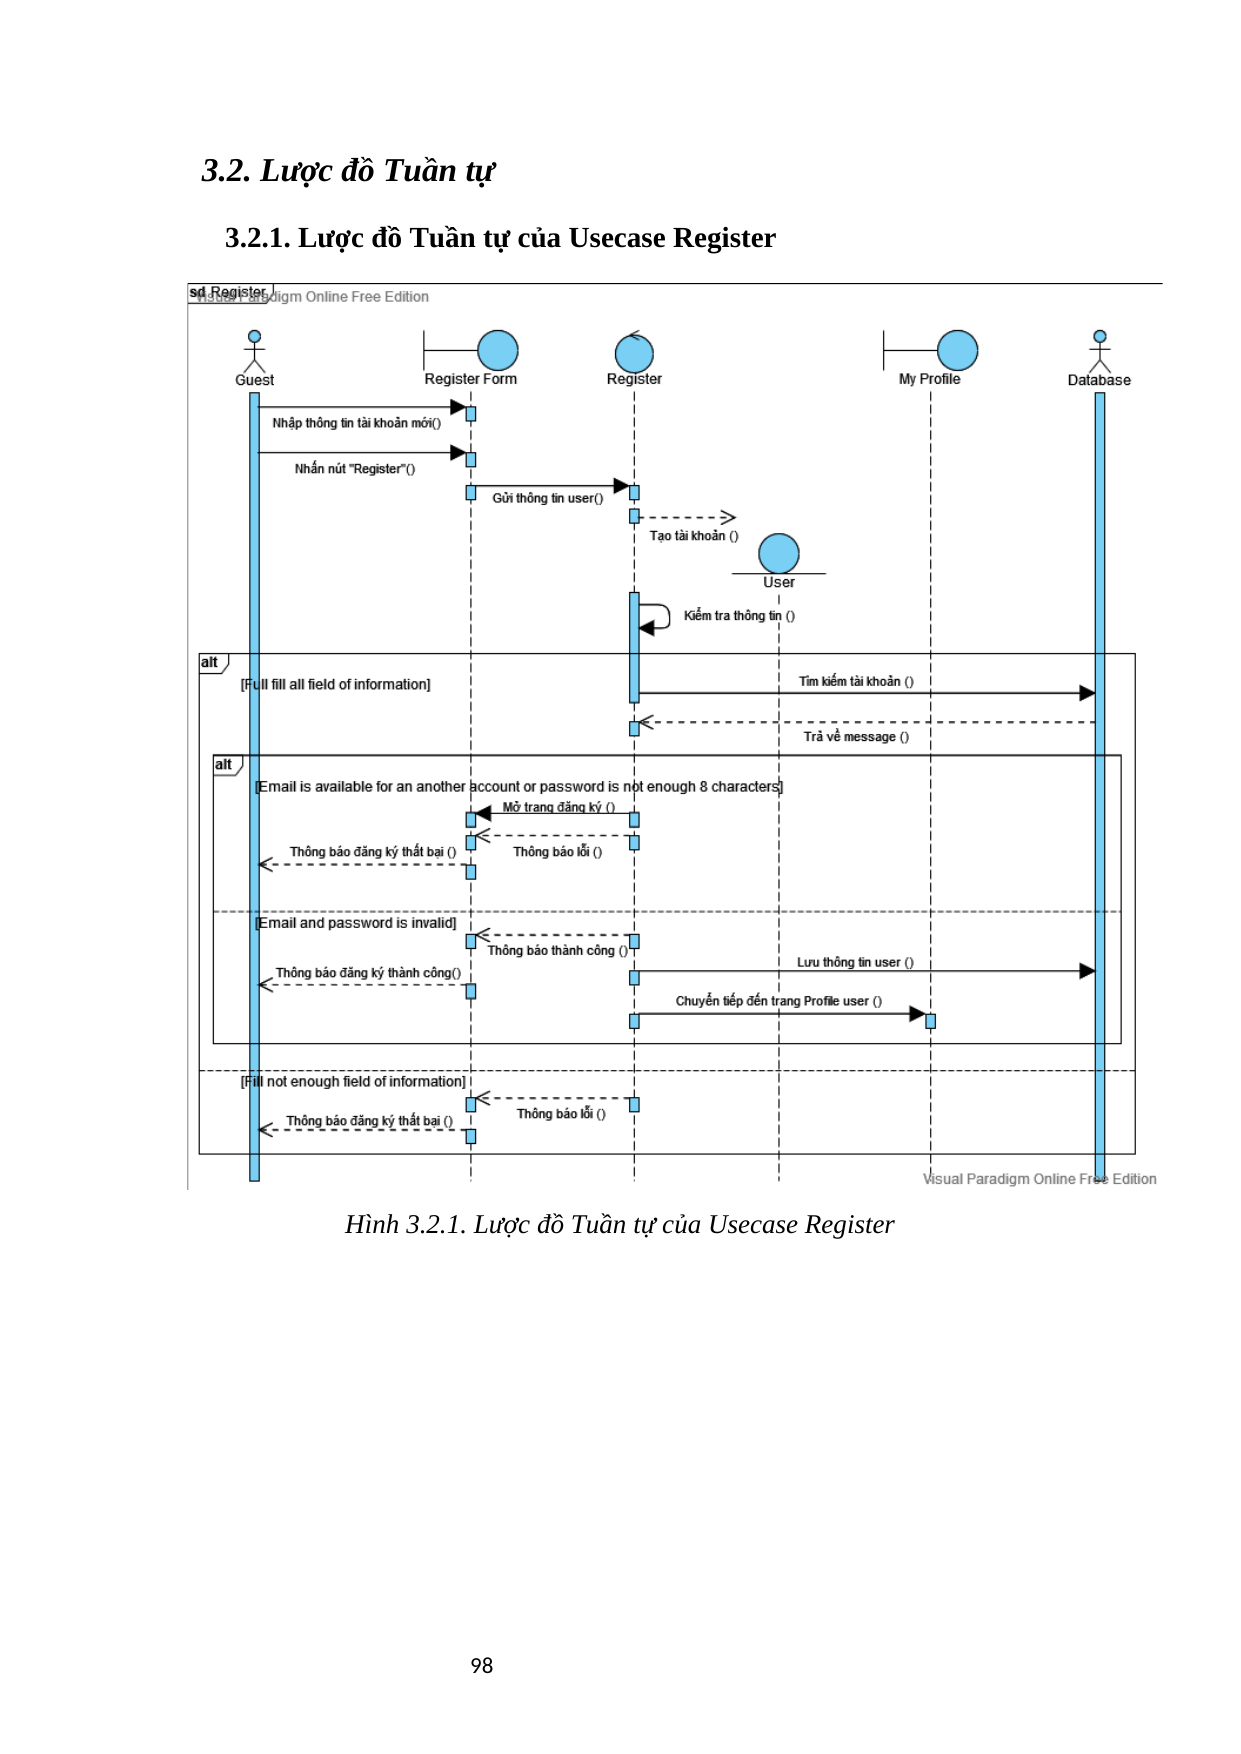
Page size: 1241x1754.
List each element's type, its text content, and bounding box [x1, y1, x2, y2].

subtitle 3.2.1. Lược đồ Tuần tự của Usecase Register [187, 220, 1053, 254]
picture [187, 283, 1163, 1190]
text Hình 3.2.1. Lược đồ Tuần tự của Usecase Register [187, 1208, 1053, 1239]
subtitle 3.2. Lược đồ Tuần tự [187, 150, 1053, 188]
